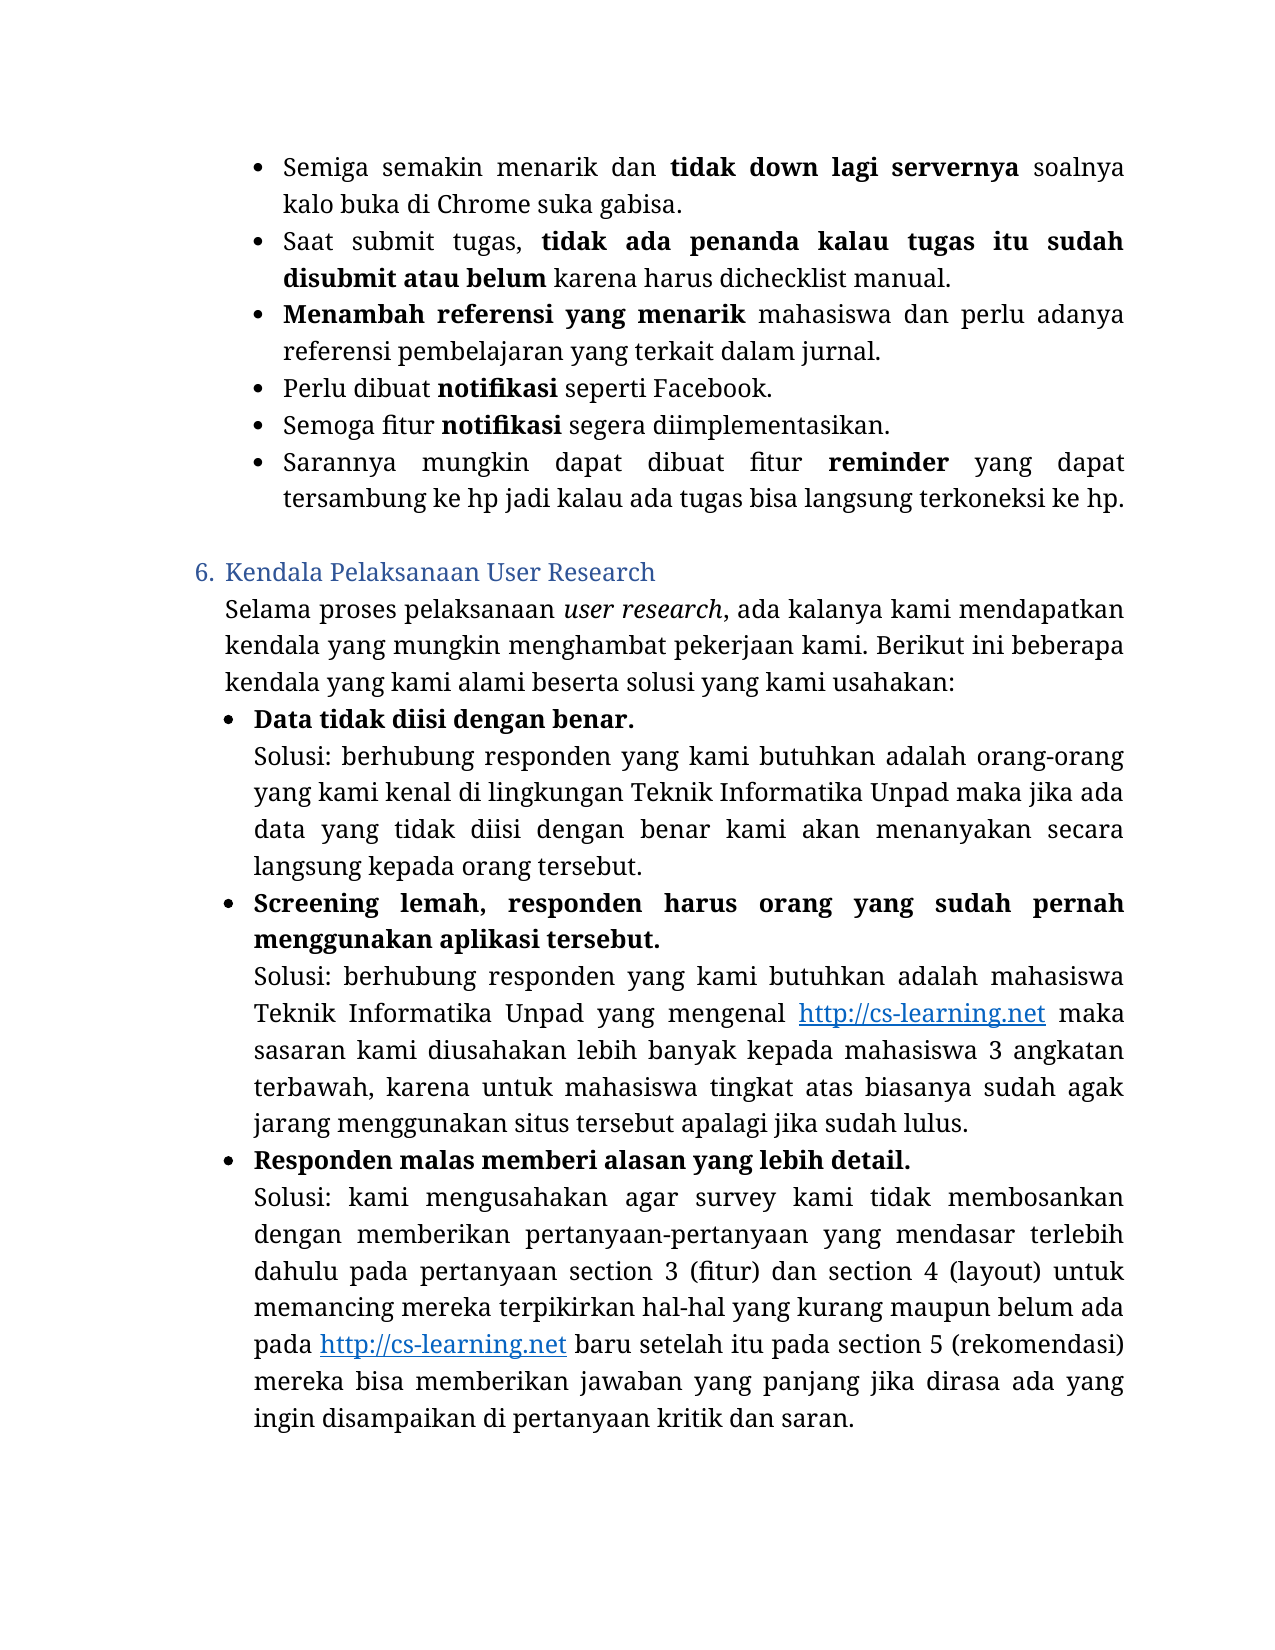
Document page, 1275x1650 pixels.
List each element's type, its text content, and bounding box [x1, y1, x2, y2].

list Solusi: berhubung responden yang kami butuhkan adalah mahasiswa Teknik Informatika Unpad yang mengenal http://cs-learning.net maka sasaran kami diusahakan lebih banyak kepada mahasiswa 3 angkatan terbawah, karena untuk mahasiswa tingkat atas biasanya sudah agak jarang menggunakan situs tersebut apalagi jika sudah lulus. [253, 959, 1125, 1140]
list Perlu dibuat notifikasi seperti Facebook. [253, 371, 1125, 405]
subtitle Kendala Pelaksanaan User Research [194, 554, 1125, 588]
list Responden malas memberi alasan yang lebih detail. [224, 1143, 1125, 1177]
list Semiga semakin menarik dan tidak down lagi servernya soalnya kalo buka di Chrome suka gabisa. [253, 150, 1125, 221]
list Solusi: berhubung responden yang kami butuhkan adalah orang-orang yang kami kenal di lingkungan Teknik Informatika Unpad maka jika ada data yang tidak diisi dengan benar kami akan menanyakan secara langsung kepada orang tersebut. [253, 738, 1125, 883]
list Data tidak diisi dengan benar. [224, 702, 1125, 736]
list Semoga fitur notifikasi segera diimplementasikan. [253, 407, 1125, 441]
list Sarannya mungkin dapat dibuat fitur reminder yang dapat tersambung ke hp jadi kalau ada tugas bisa langsung terkoneksi ke hp. [253, 444, 1125, 515]
text Selama proses pelaksanaan user research, ada kalanya kami mendapatkan kendala yang mungkin menghambat pekerjaan kami. Berikut ini beberapa kendala yang kami alami beserta solusi yang kami usahakan: [225, 591, 1125, 699]
list Solusi: kami mengusahakan agar survey kami tidak membosankan dengan memberikan pertanyaan-pertanyaan yang mendasar terlebih dahulu pada pertanyaan section 3 (fitur) dan section 4 (layout) untuk memancing mereka terpikirkan hal-hal yang kurang maupun belum ada pada http://cs-learning.net baru setelah itu pada section 5 (rekomendasi) mereka bisa memberikan jawaban yang panjang jika dirasa ada yang ingin disampaikan di pertanyaan kritik dan saran. [253, 1179, 1125, 1434]
list Menambah referensi yang menarik mahasiswa dan perlu adanya referensi pembelajaran yang terkait dalam jurnal. [253, 297, 1125, 368]
list Screening lemah, responden harus orang yang sudah pernah menggunakan aplikasi tersebut. [224, 885, 1125, 956]
list Saat submit tugas, tidak ada penanda kalau tugas itu sudah disubmit atau belum karena harus dichecklist manual. [253, 223, 1125, 294]
